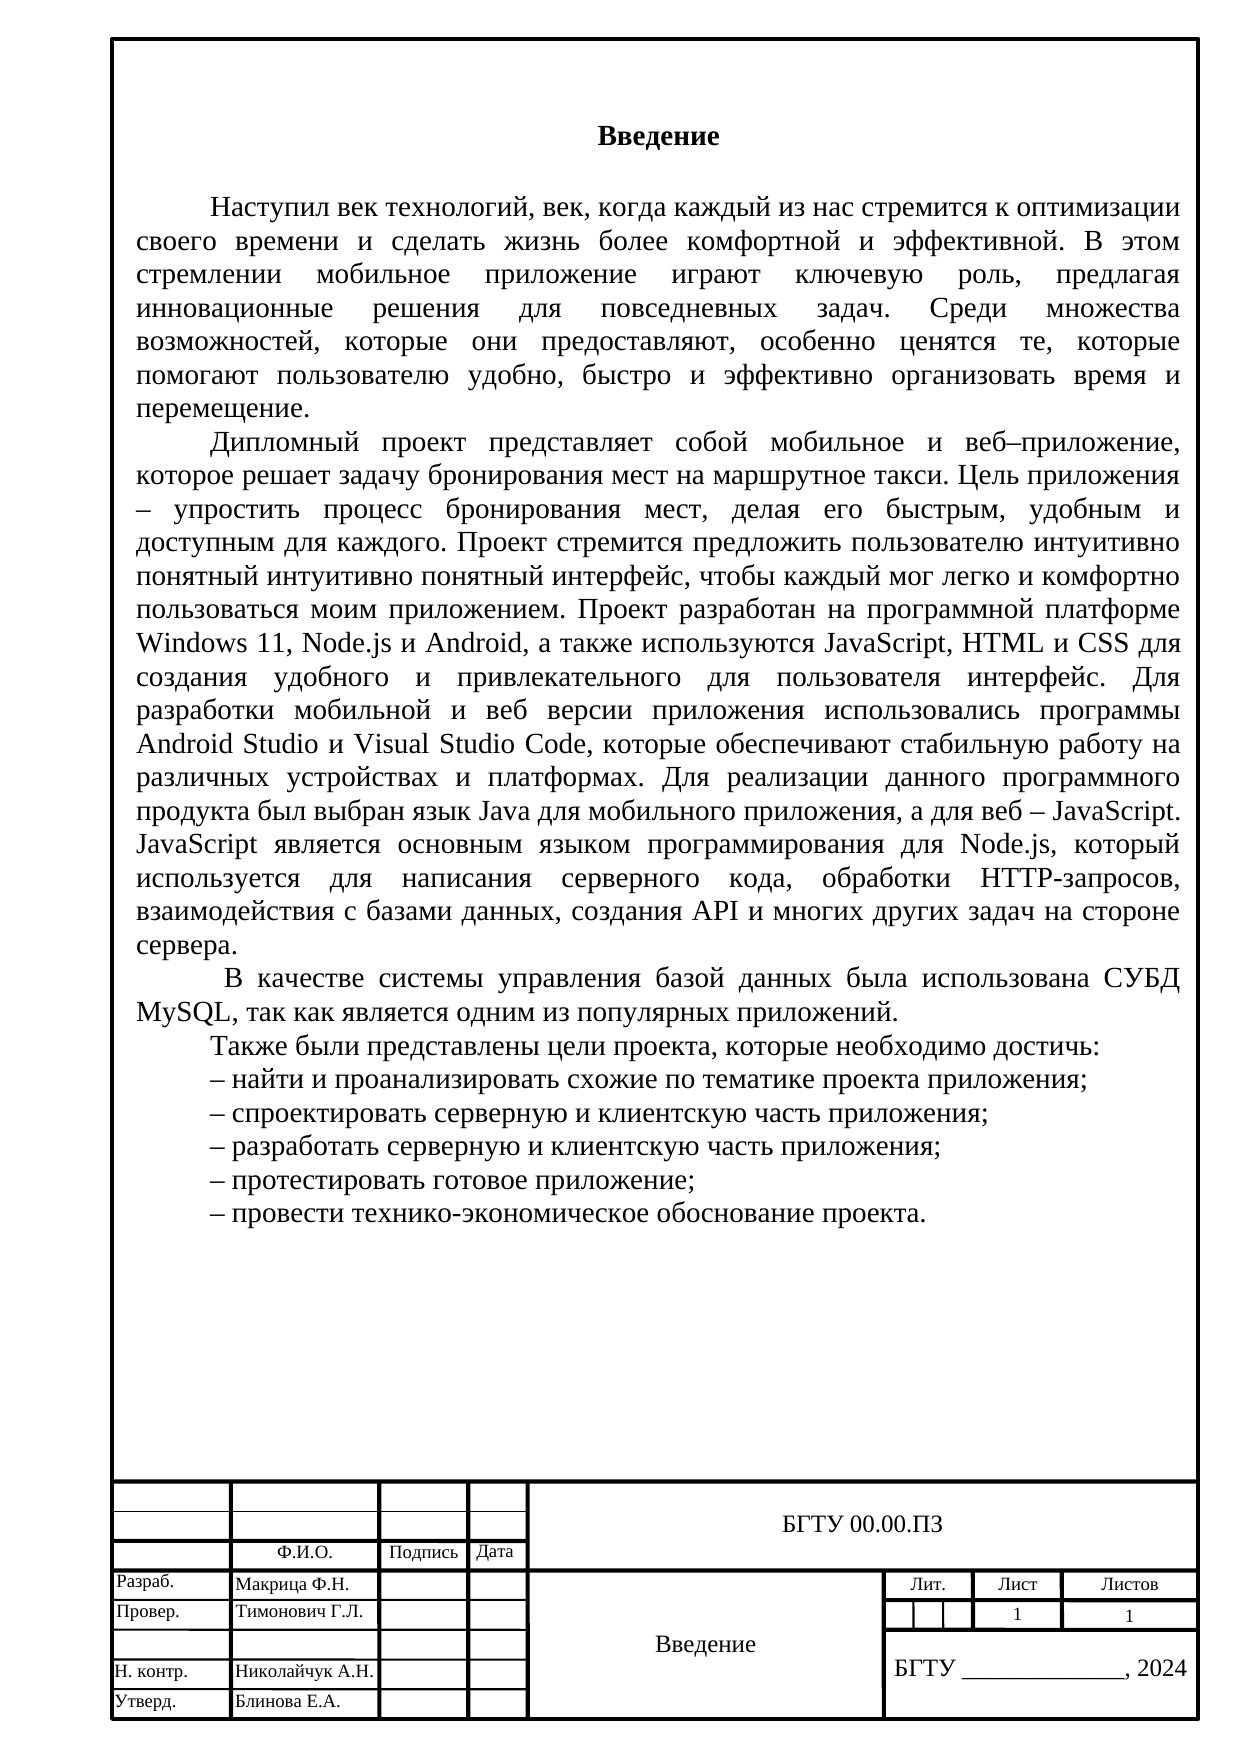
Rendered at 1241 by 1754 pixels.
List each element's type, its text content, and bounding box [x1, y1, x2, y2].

text Дипломный проект представляет собой мобильное и веб–приложение, которое решает задачу бронирования мест на маршрутное такси. Цель приложения – упростить процесс бронирования мест, делая его быстрым, удобным и доступным для каждого. Проект стремится предложить пользователю интуитивно понятный интуитивно понятный интерфейс, чтобы каждый мог легко и комфортно пользоваться моим приложением. Проект разработан на программной платформе Windows 11, Node.js и Android, а также используются JavaScript, HTML и CSS для создания удобного и привлекательного для пользователя интерфейс. Для разработки мобильной и веб версии приложения использовались программы Android Studio и Visual Studio Code, которые обеспечивают стабильную работу на различных устройствах и платформах. Для реализации данного программного продукта был выбран язык Java для мобильного приложения, а для веб – JavaScript. JavaScript является основным языком программирования для Node.js, который используется для написания серверного кода, обработки HTTP-запросов, взаимодействия с базами данных, создания API и многих других задач на стороне сервера. [136, 424, 1181, 961]
text – спроектировать серверную и клиентскую часть приложения; [136, 1095, 1181, 1128]
text – протестировать готовое приложение; [136, 1162, 1181, 1195]
text Наступил век технологий, век, когда каждый из нас стремится к оптимизации своего времени и сделать жизнь более комфортной и эффективной. В этом стремлении мобильное приложение играют ключевую роль, предлагая инновационные решения для повседневных задач. Среди множества возможностей, которые они предоставляют, особенно ценятся те, которые помогают пользователю удобно, быстро и эффективно организовать время и перемещение. [136, 189, 1181, 424]
text Введение [136, 118, 1181, 152]
text В качестве системы управления базой данных была использована СУБД MySQL, так как является одним из популярных приложений. [136, 961, 1181, 1028]
text Также были представлены цели проекта, которые необходимо достичь: [136, 1028, 1181, 1061]
text – разработать серверную и клиентскую часть приложения; [136, 1128, 1181, 1162]
text – найти и проанализировать схожие по тематике проекта приложения; [136, 1061, 1181, 1095]
text – провести технико-экономическое обоснование проекта. [136, 1195, 1181, 1229]
